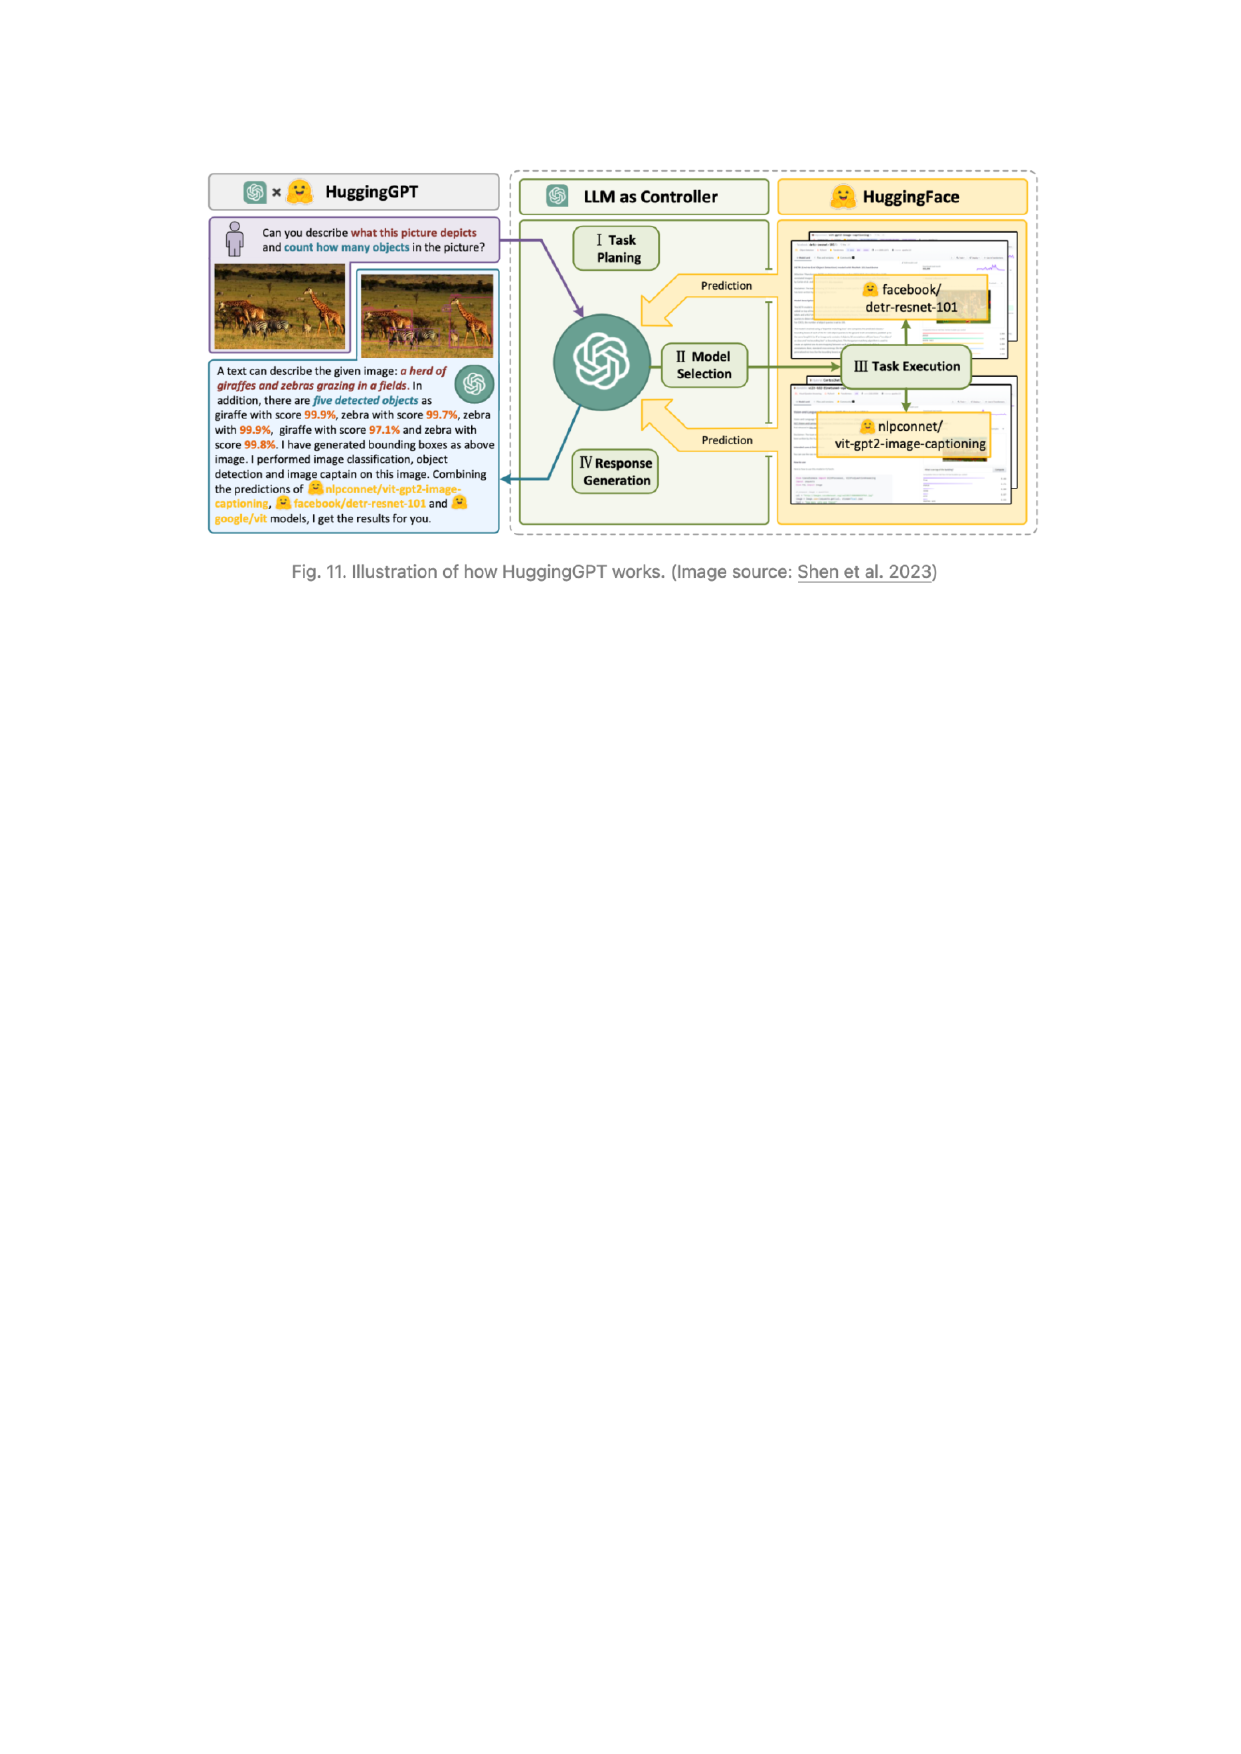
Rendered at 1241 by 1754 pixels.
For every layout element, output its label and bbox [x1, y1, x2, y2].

picture [187, 162, 1053, 599]
